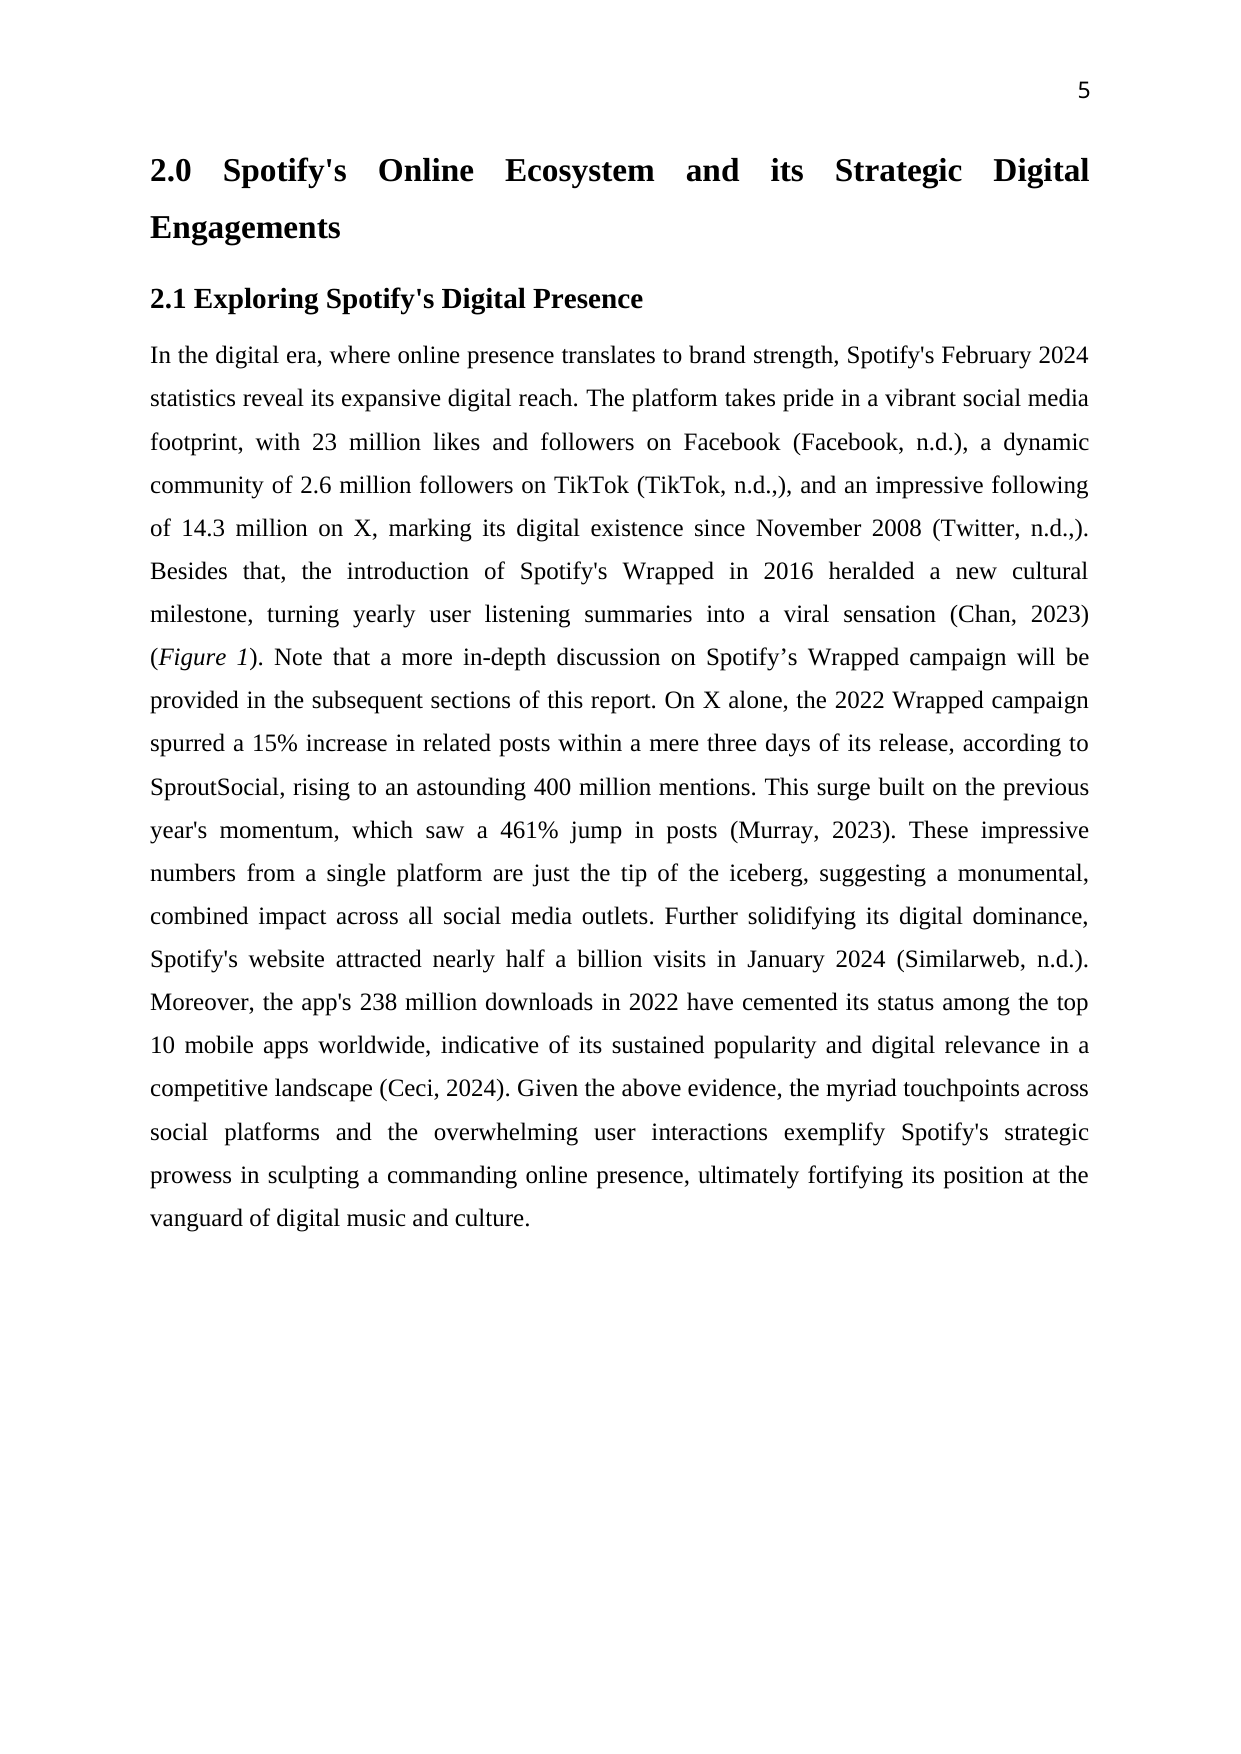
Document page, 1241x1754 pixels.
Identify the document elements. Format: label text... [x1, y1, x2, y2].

subtitle 2.1 Exploring Spotify's Digital Presence [150, 282, 1090, 315]
text In the digital era, where online presence translates to brand strength, Spotify's February 2024 statistics reveal its expansive digital reach. The platform takes pride in a vibrant social media footprint, with 23 million likes and followers on Facebook (Facebook, n.d.), a dynamic community of 2.6 million followers on TikTok (TikTok, n.d.,), and an impressive following of 14.3 million on X, marking its digital existence since November 2008 (Twitter, n.d.,). Besides that, the introduction of Spotify's Wrapped in 2016 heralded a new cultural milestone, turning yearly user listening summaries into a viral sensation (Chan, 2023) (Figure 1). Note that a more in-depth discussion on Spotify’s Wrapped campaign will be provided in the subsequent sections of this report. On X alone, the 2022 Wrapped campaign spurred a 15% increase in related posts within a mere three days of its release, according to SproutSocial, rising to an astounding 400 million mentions. This surge built on the previous year's momentum, which saw a 461% jump in posts (Murray, 2023). These impressive numbers from a single platform are just the tip of the iceberg, suggesting a monumental, combined impact across all social media outlets. Further solidifying its digital dominance, Spotify's website attracted nearly half a billion visits in January 2024 (Similarweb, n.d.). Moreover, the app's 238 million downloads in 2022 have cemented its status among the top 10 mobile apps worldwide, indicative of its sustained popularity and digital relevance in a competitive landscape (Ceci, 2024). Given the above evidence, the myriad touchpoints across social platforms and the overwhelming user interactions exemplify Spotify's strategic prowess in sculpting a commanding online presence, ultimately fortifying its position at the vanguard of digital music and culture. [150, 340, 1090, 1232]
subtitle 2.0 Spotify's Online Ecosystem and its Strategic Digital Engagements [150, 150, 1090, 246]
